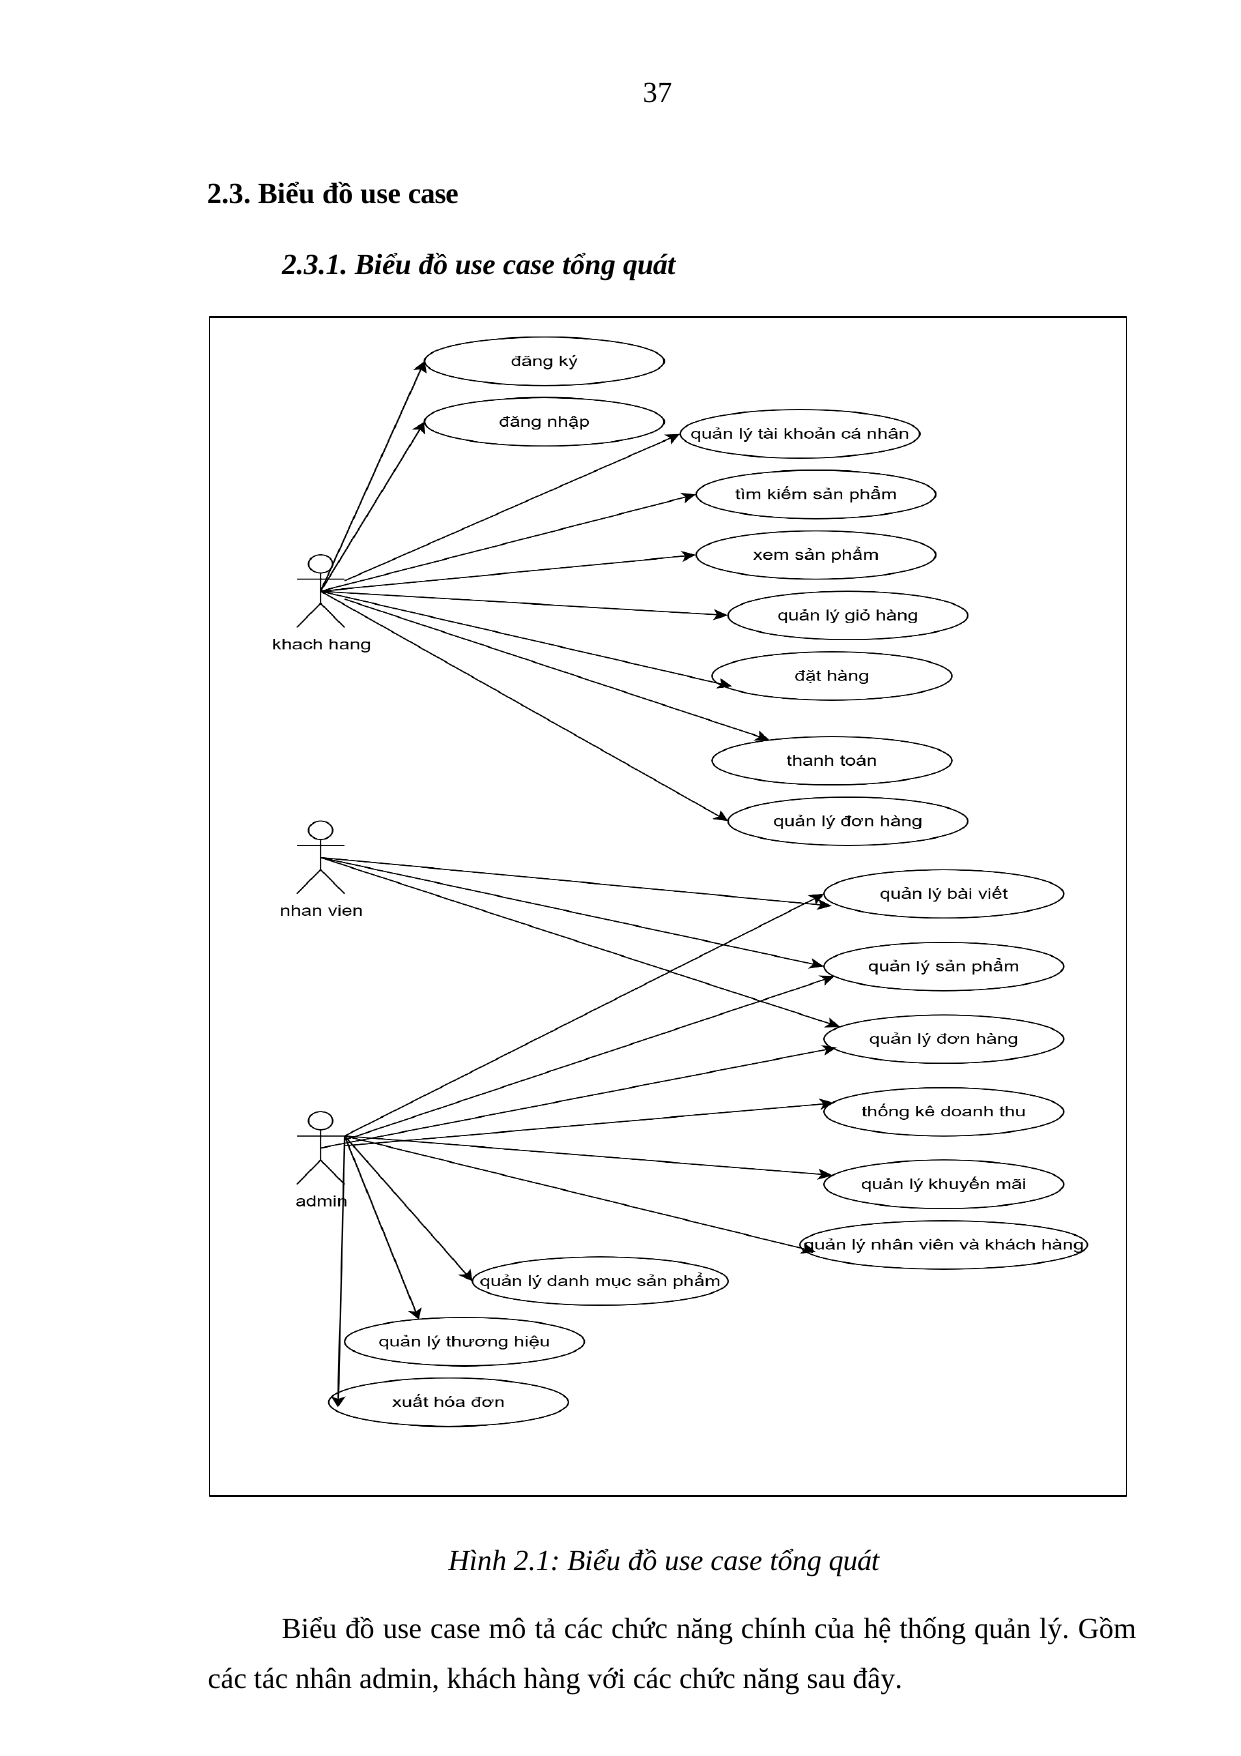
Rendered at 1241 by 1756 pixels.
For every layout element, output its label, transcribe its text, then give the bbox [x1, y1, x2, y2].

text Biểu đồ use case mô tả các chức năng chính của hệ thống quản lý. Gồm các tác nhân admin, khách hàng với các chức năng sau đây. [208, 1611, 1137, 1694]
text Hình 2.1: Biểu đồ use case tổng quát [448, 341, 1137, 1577]
subtitle Biểu đồ use case tổng quát [282, 247, 1137, 281]
picture [254, 324, 1104, 1440]
subtitle Biểu đồ use case [207, 176, 1137, 209]
